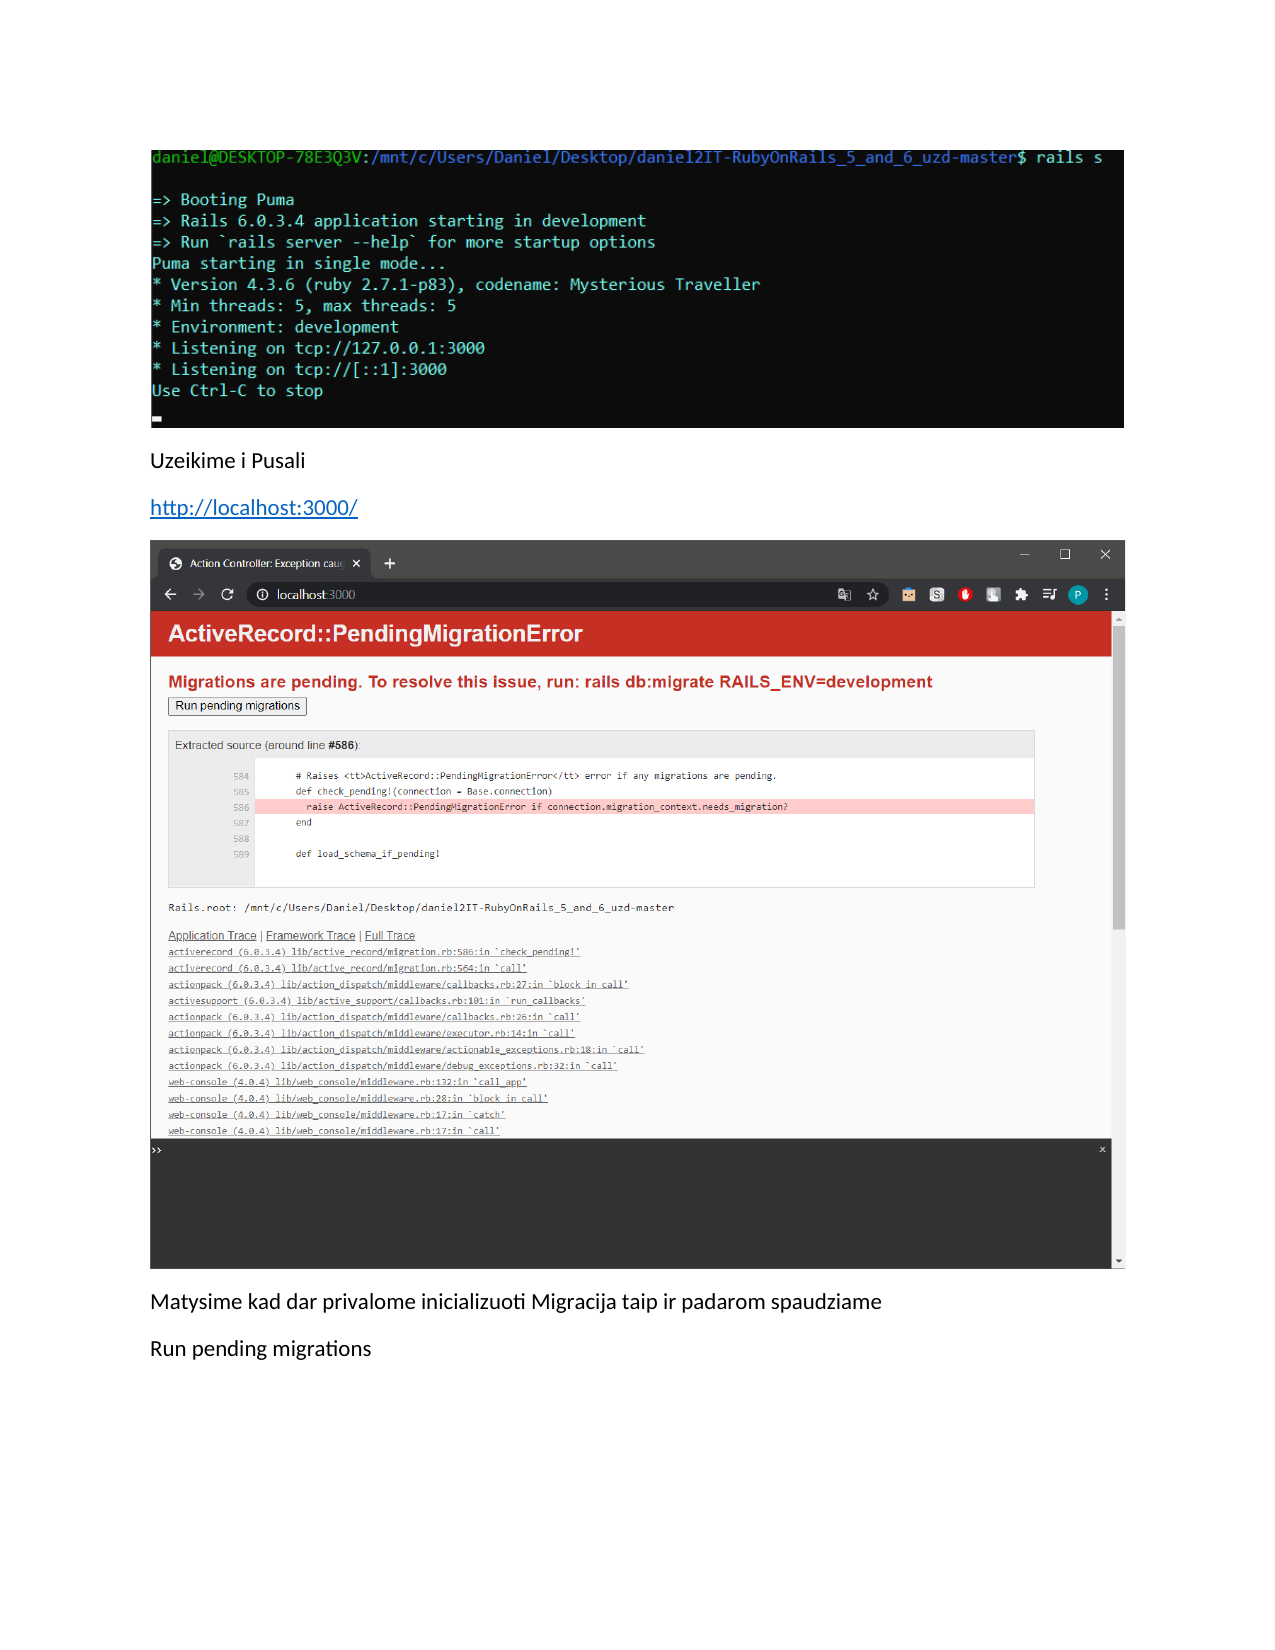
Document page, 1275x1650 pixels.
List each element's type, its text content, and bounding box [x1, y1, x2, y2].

text Matysime kad dar privalome inicializuoti Migracija taip ir padarom spaudziame [150, 1287, 1125, 1315]
text http://localhost:3000/ [150, 493, 1125, 521]
text Uzeikime i Pusali [150, 446, 1125, 474]
text Run pending migrations [150, 1334, 1125, 1362]
picture [150, 540, 1125, 1269]
picture [150, 150, 1124, 428]
